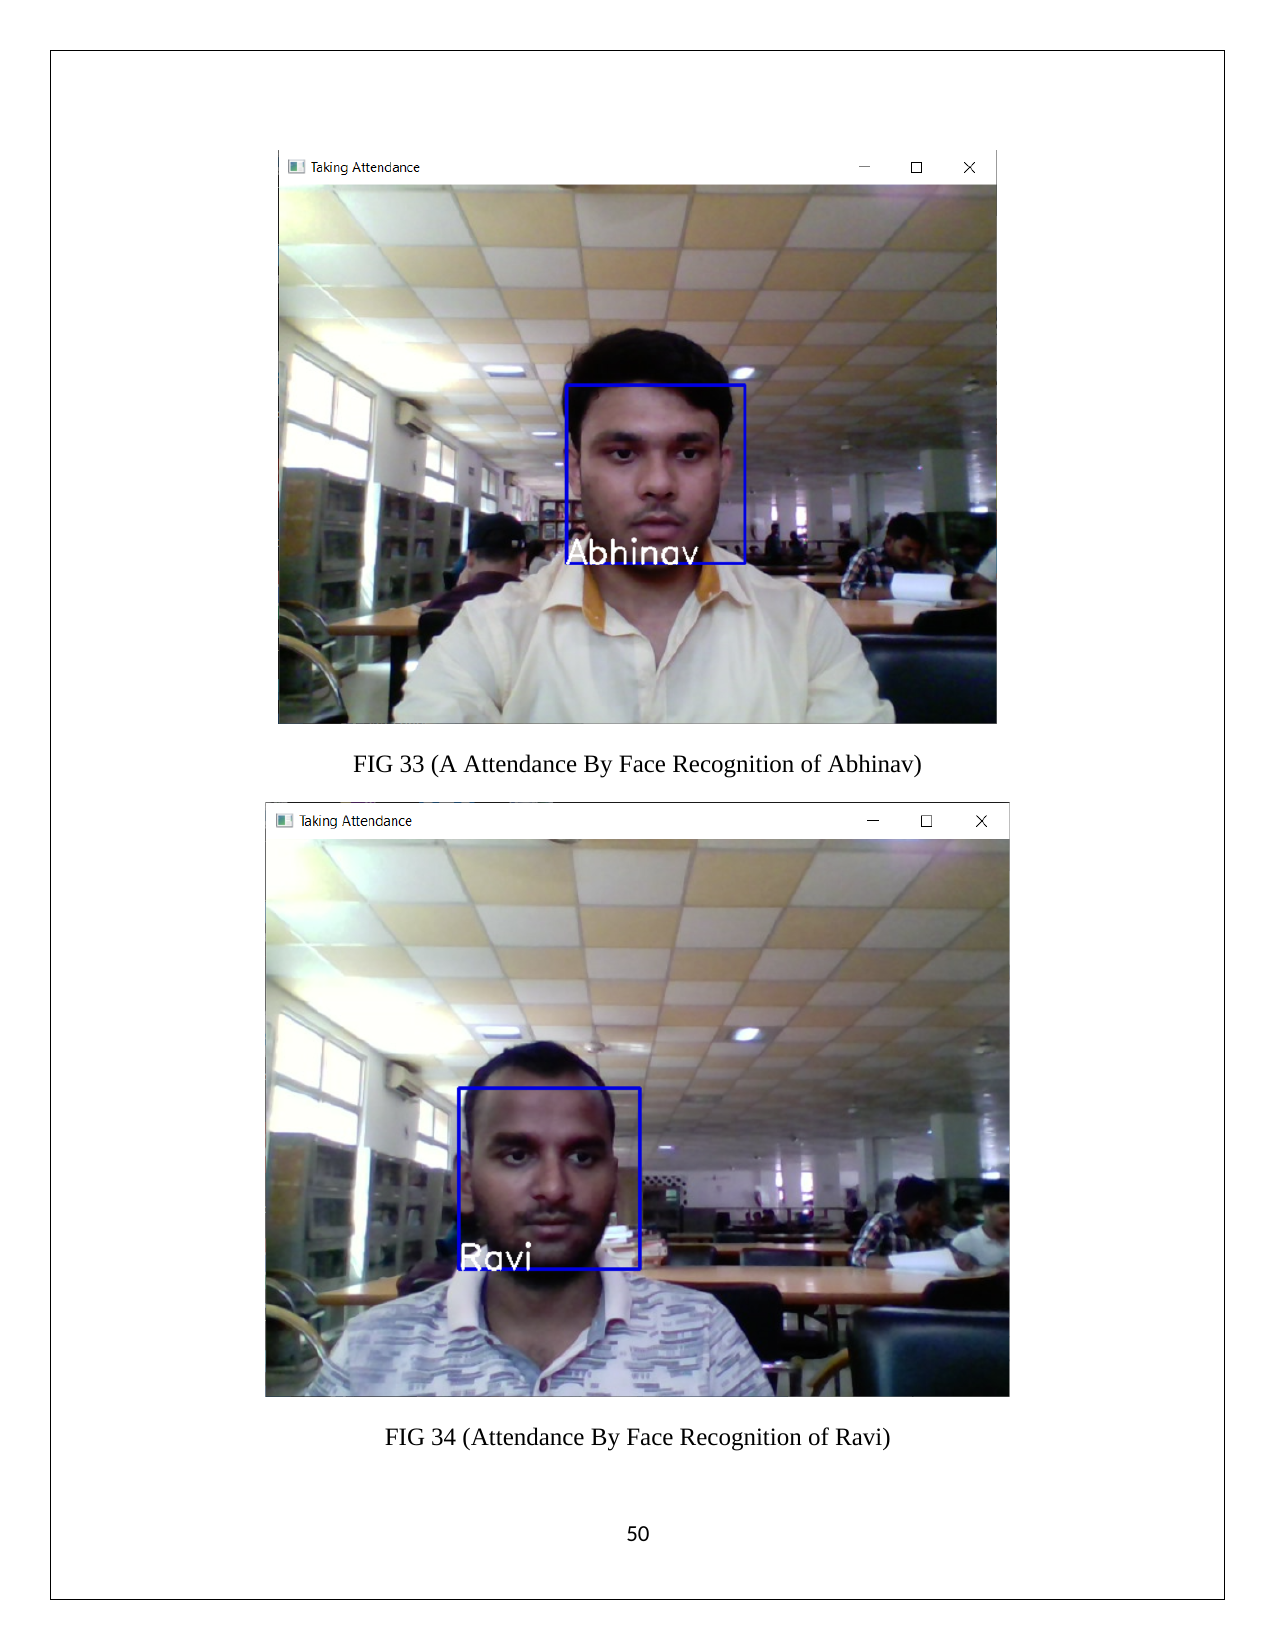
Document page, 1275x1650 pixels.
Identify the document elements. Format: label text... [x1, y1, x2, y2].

picture [265, 802, 1010, 1397]
picture [278, 150, 997, 724]
text FIG 33 (A Attendance By Face Recognition of Abhinav) [150, 749, 1125, 778]
text FIG 34 (Attendance By Face Recognition of Ravi) [150, 1422, 1125, 1451]
